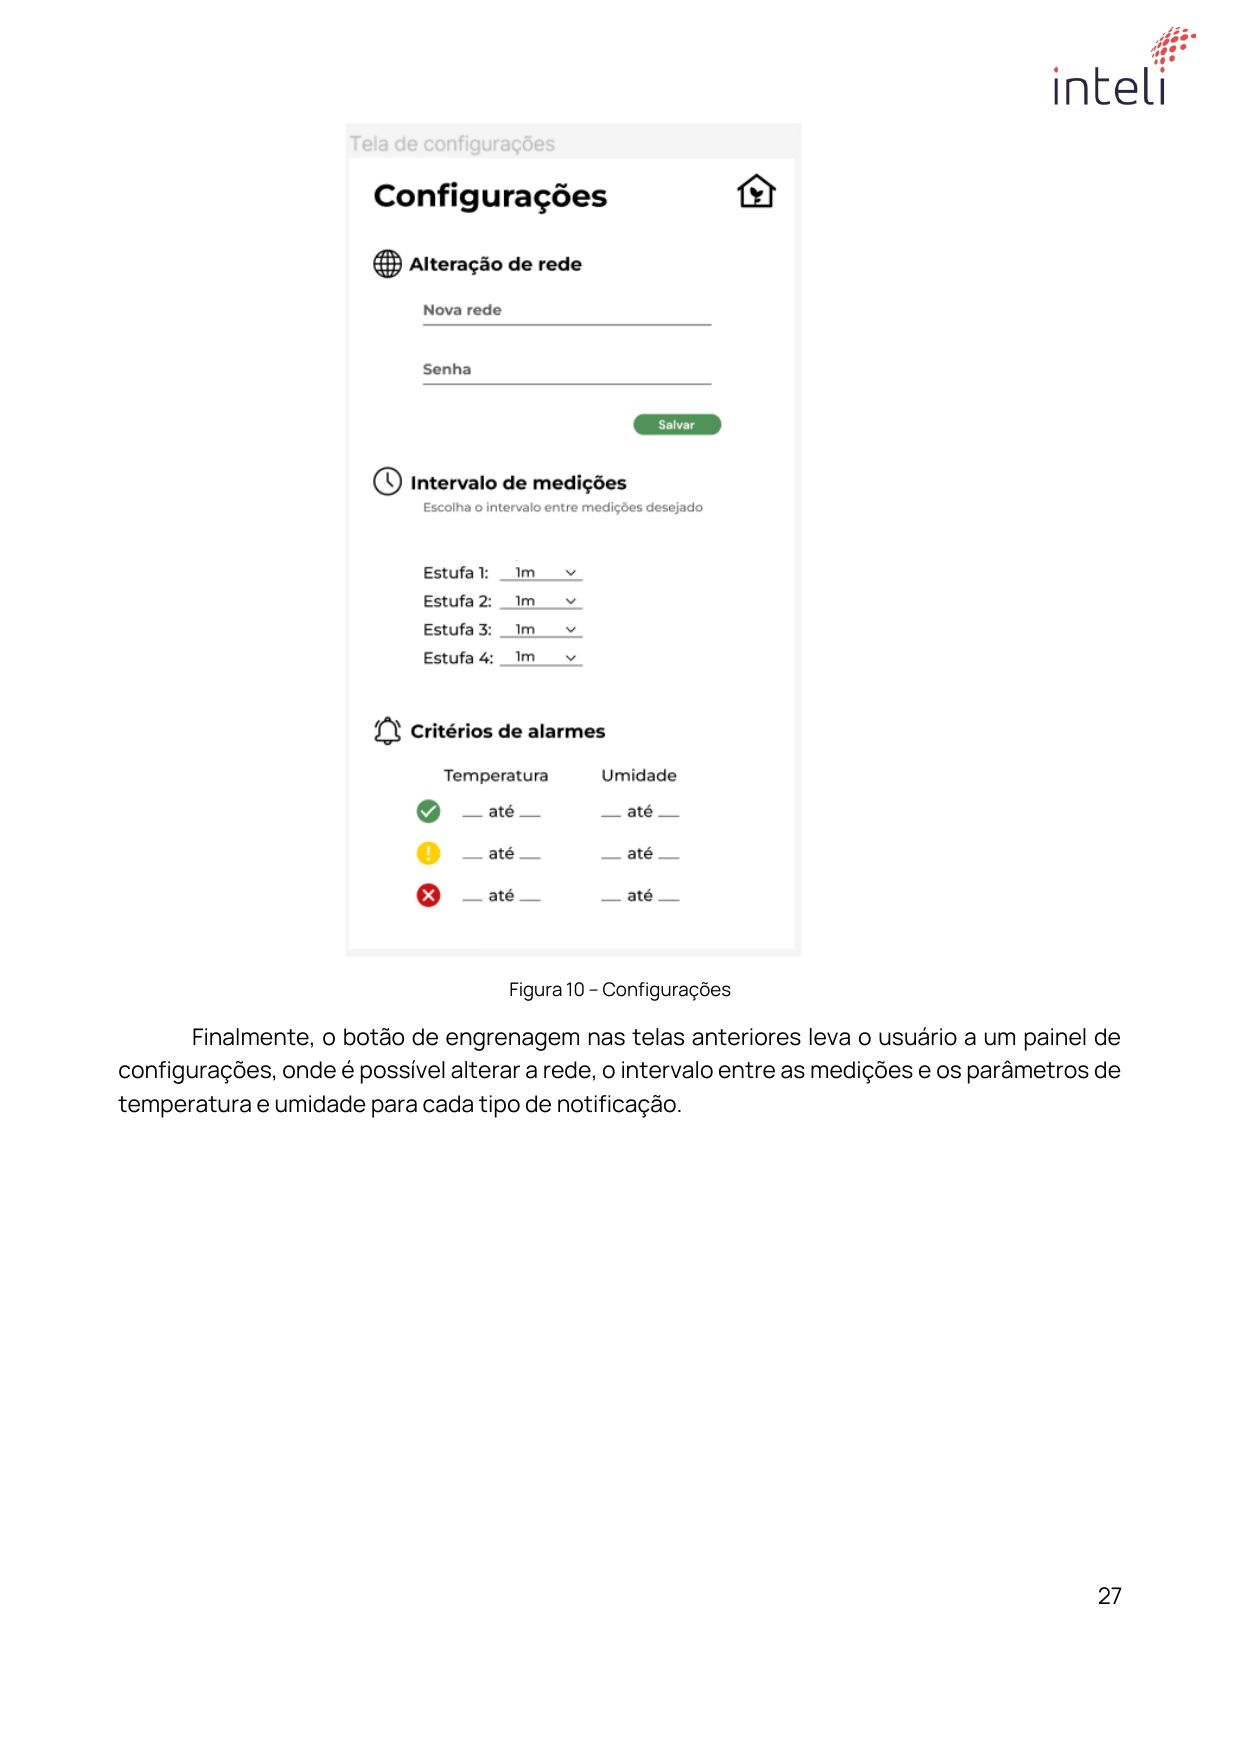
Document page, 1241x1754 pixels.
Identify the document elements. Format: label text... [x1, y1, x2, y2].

text Figura 10 – Configurações [118, 976, 1122, 1002]
text Finalmente, o botão de engrenagem nas telas anteriores leva o usuário a um painel de configurações, onde é possível alterar a rede, o intervalo entre as medições e os parâmetros de temperatura e umidade para cada tipo de notificação. [118, 1020, 1122, 1119]
picture [345, 123, 802, 957]
picture [1054, 27, 1197, 105]
